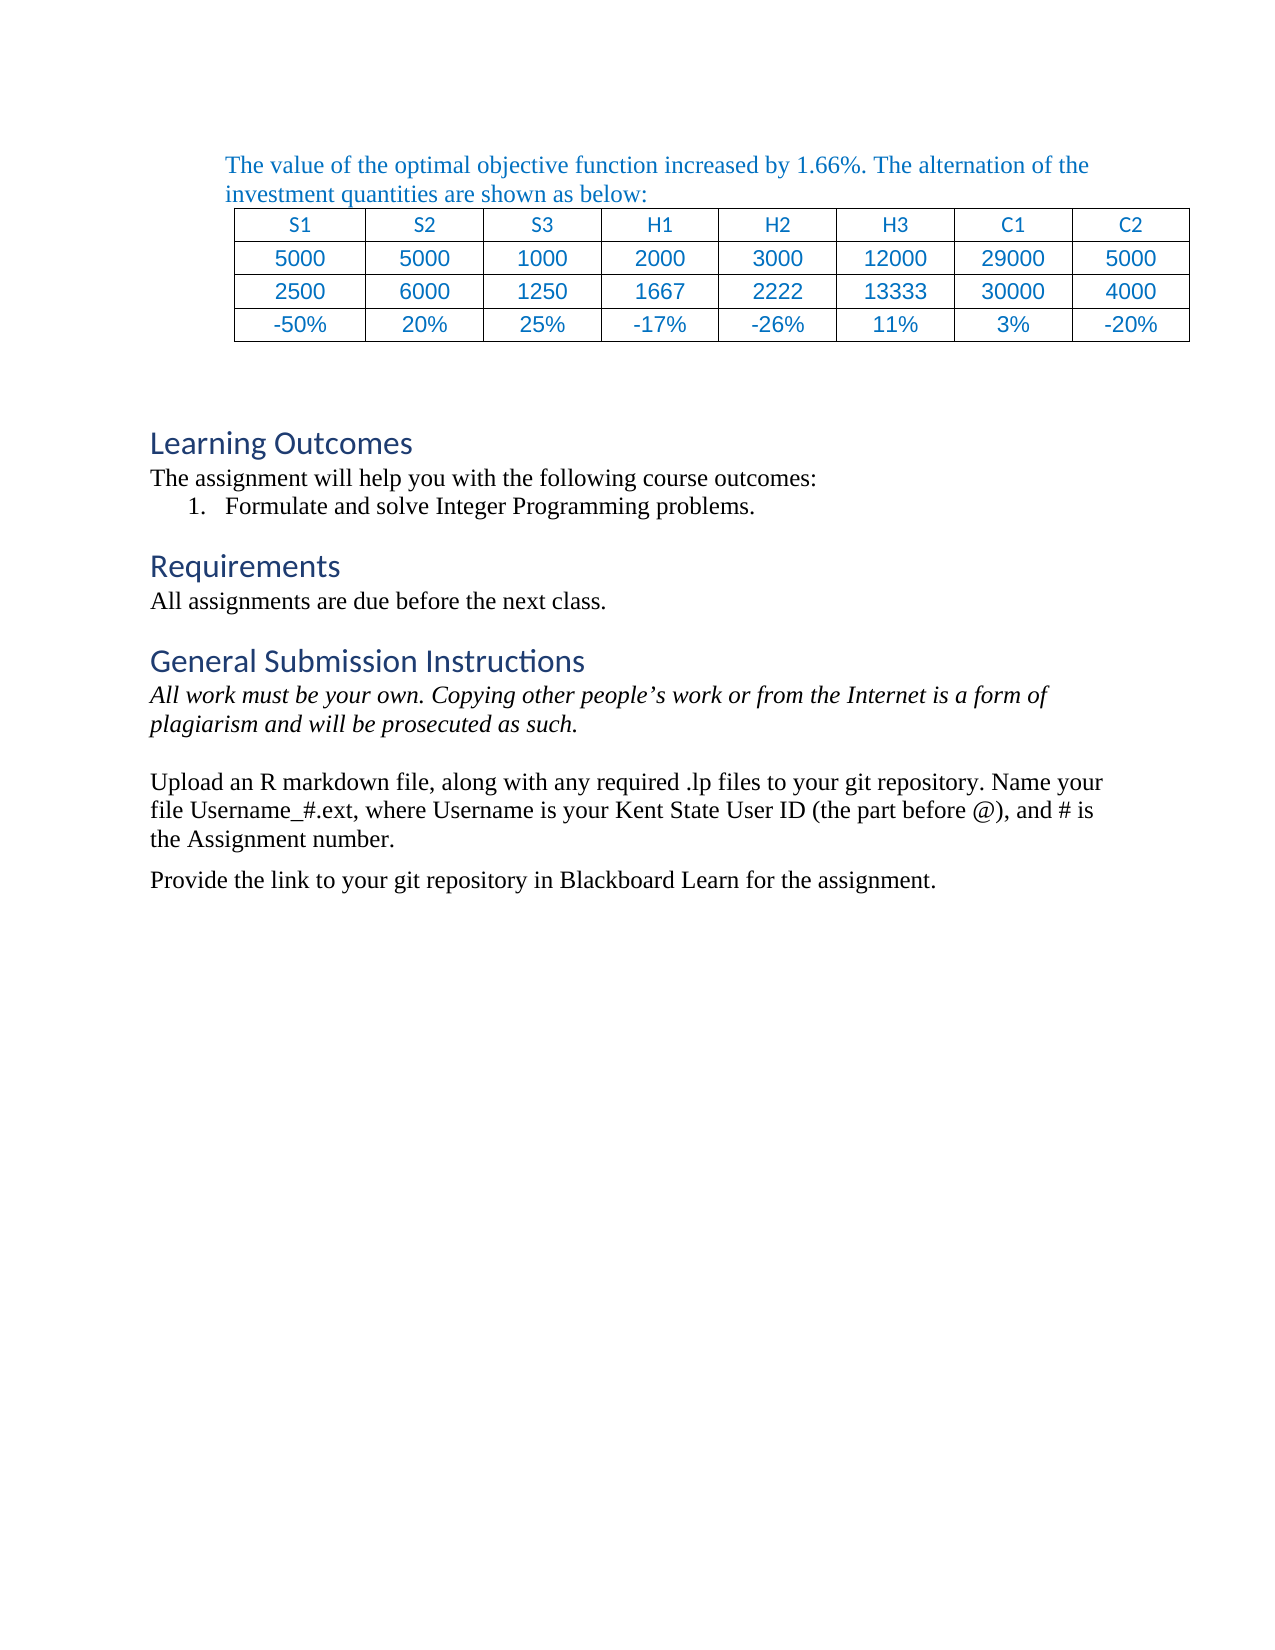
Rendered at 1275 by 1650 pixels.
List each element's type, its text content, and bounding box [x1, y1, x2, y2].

table_cell 2000 [602, 242, 718, 274]
table_cell 6000 [366, 275, 483, 307]
table_cell 5000 [235, 242, 365, 274]
table_header C1 [955, 209, 1072, 241]
table_cell 1250 [484, 275, 601, 307]
table_cell 2500 [235, 275, 365, 307]
table_header H1 [602, 209, 718, 241]
table_header C2 [1073, 209, 1189, 241]
table_header H2 [719, 209, 836, 241]
text Provide the link to your git repository in Blackboard Learn for the assignment. [150, 865, 1125, 894]
subtitle Requirements [150, 545, 1125, 586]
table_cell 4000 [1073, 275, 1189, 307]
table_cell 12000 [837, 242, 954, 274]
table_cell 29000 [955, 242, 1072, 274]
table_cell 5000 [366, 242, 483, 274]
table_cell 2222 [719, 275, 836, 307]
table_header S1 [235, 209, 365, 241]
table_cell -20% [1073, 309, 1189, 341]
table_cell 1000 [484, 242, 601, 274]
table_cell -50% [235, 309, 365, 341]
table_cell 3% [955, 309, 1072, 341]
table_cell 3000 [719, 242, 836, 274]
table_cell 30000 [955, 275, 1072, 307]
table_header S3 [484, 209, 601, 241]
text The assignment will help you with the following course outcomes: [150, 463, 1125, 491]
list Formulate and solve Integer Programming problems. [187, 491, 1125, 520]
table_cell 25% [484, 309, 601, 341]
table_cell -26% [719, 309, 836, 341]
subtitle General Submission Instructions [150, 640, 1125, 680]
table_cell -17% [602, 309, 718, 341]
text Upload an R markdown file, along with any required .lp files to your git repository. Name your file Username_#.ext, where Username is your Kent State User ID (the part before @), and # is the Assignment number. [150, 767, 1125, 853]
list The value of the optimal objective function increased by 1.66%. The alternation of the investment quantities are shown as below: [225, 150, 1125, 207]
table_header H3 [837, 209, 954, 241]
table_cell 20% [366, 309, 483, 341]
table_cell 5000 [1073, 242, 1189, 274]
text All assignments are due before the next class. [150, 586, 1125, 615]
table_header S2 [366, 209, 483, 241]
subtitle Learning Outcomes [150, 422, 1125, 463]
text All work must be your own. Copying other people’s work or from the Internet is a form of plagiarism and will be prosecuted as such. [150, 680, 1125, 738]
table_cell 11% [837, 309, 954, 341]
table_cell 13333 [837, 275, 954, 307]
table_cell 1667 [602, 275, 718, 307]
